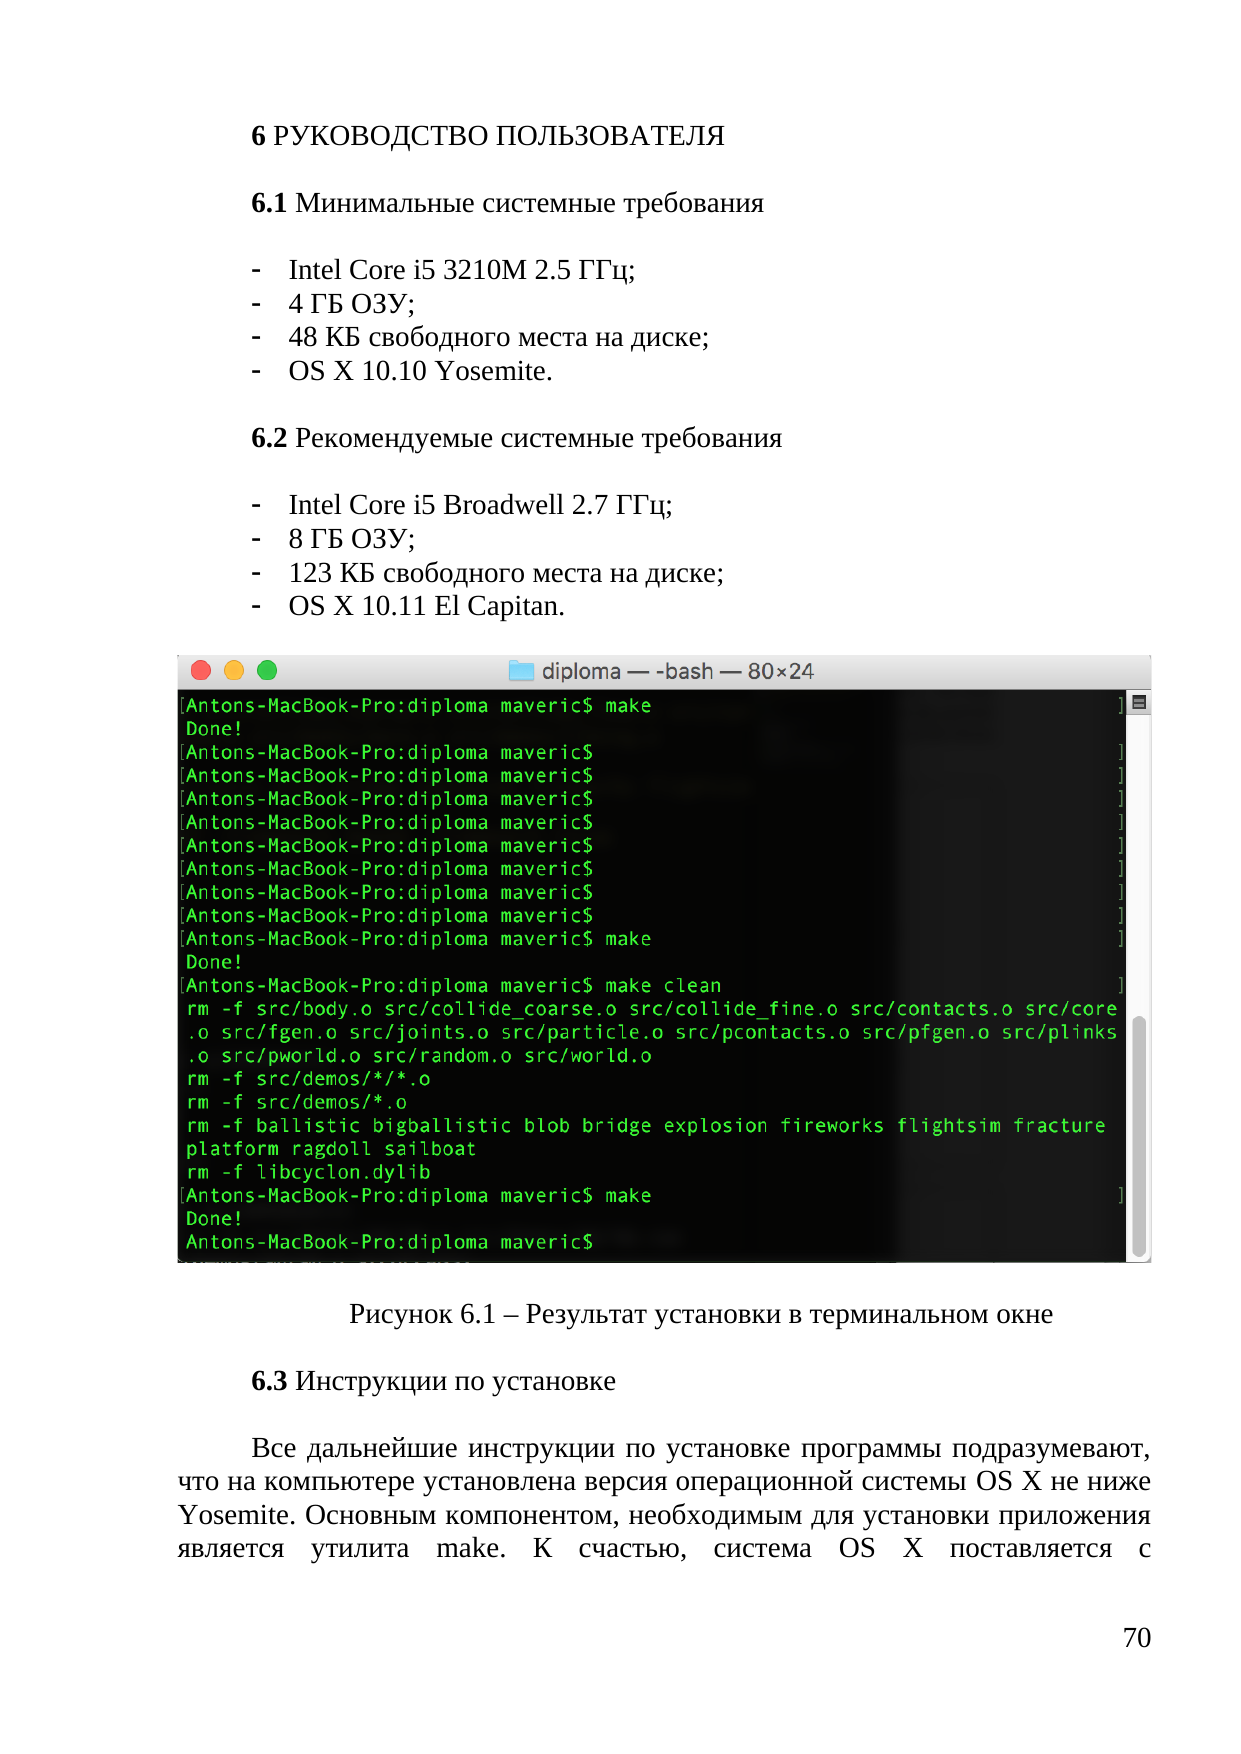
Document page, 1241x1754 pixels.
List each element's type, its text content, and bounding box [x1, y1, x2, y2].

picture [177, 655, 1152, 1263]
list Intel Core i5 Broadwell 2.7 ГГц; [251, 487, 1152, 521]
list РУКОВОДСТВО ПОЛЬЗОВАТЕЛЯ [251, 118, 1152, 152]
text Рисунок 6.1 – Результат установки в терминальном окне [177, 1296, 1152, 1329]
list OS X 10.11 El Capitan. [251, 588, 1152, 622]
list Инструкции по установке [251, 1363, 1152, 1396]
list 123 КБ свободного места на диске; [251, 555, 1152, 588]
list 8 ГБ ОЗУ; [251, 521, 1152, 555]
list OS X 10.10 Yosemite. [251, 353, 1152, 387]
list Рекомендуемые системные требования [251, 420, 1152, 454]
list Intel Core i5 3210M 2.5 ГГц; [251, 252, 1152, 286]
list 4 ГБ ОЗУ; [251, 286, 1152, 319]
list Минимальные системные требования [251, 185, 1152, 219]
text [177, 1430, 1152, 1564]
list 48 КБ свободного места на диске; [251, 319, 1152, 353]
